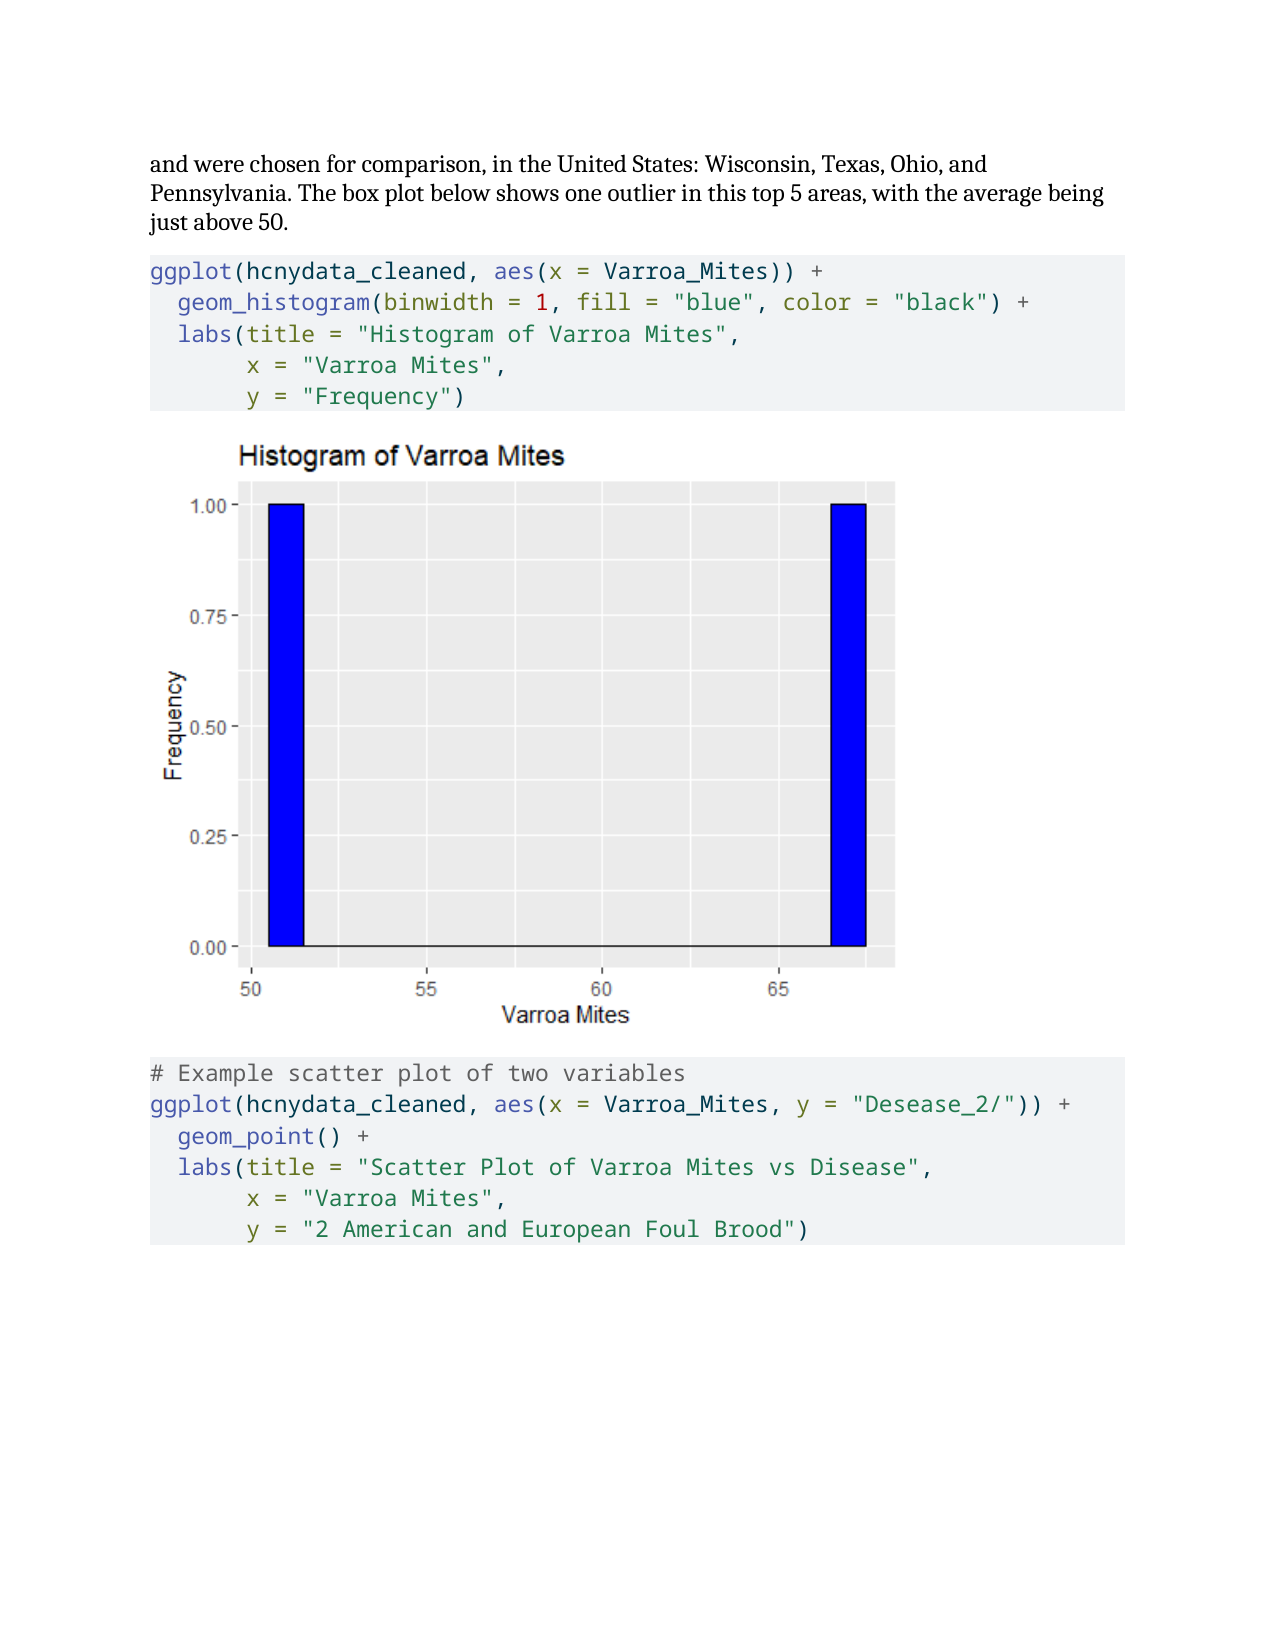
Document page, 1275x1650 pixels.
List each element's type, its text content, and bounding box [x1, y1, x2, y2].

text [150, 150, 1125, 236]
picture [150, 432, 908, 1039]
text # Example scatter plot of two variables ggplot(hcnydata_cleaned, aes(x = Varroa_Mites, y = "Desease_2/")) + geom_point() + labs(title = "Scatter Plot of Varroa Mites vs Disease", x = "Varroa Mites", y = "2 American and European Foul Brood") [150, 1057, 1125, 1245]
text ggplot(hcnydata_cleaned, aes(x = Varroa_Mites)) + geom_histogram(binwidth = 1, fill = "blue", color = "black") + labs(title = "Histogram of Varroa Mites", x = "Varroa Mites", y = "Frequency") [150, 255, 1125, 411]
